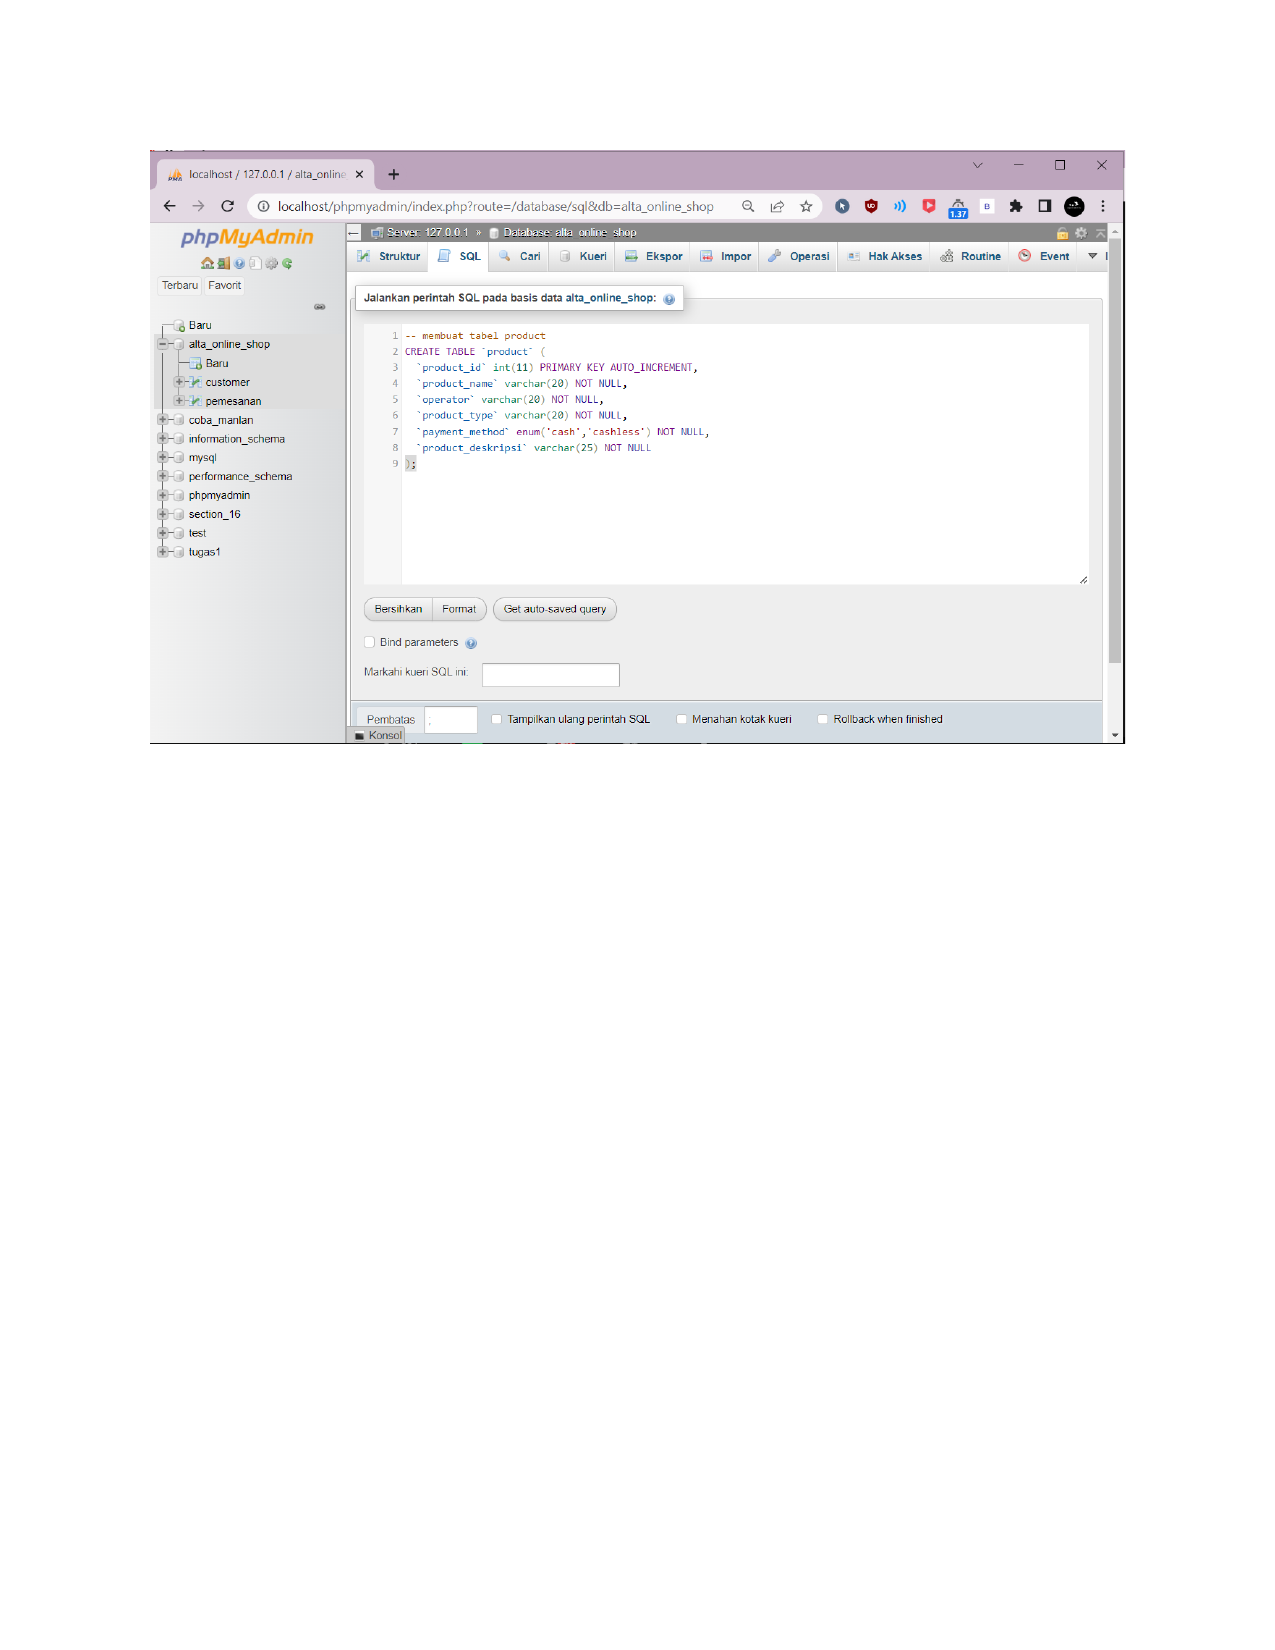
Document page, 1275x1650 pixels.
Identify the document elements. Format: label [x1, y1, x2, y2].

picture [150, 150, 1125, 744]
